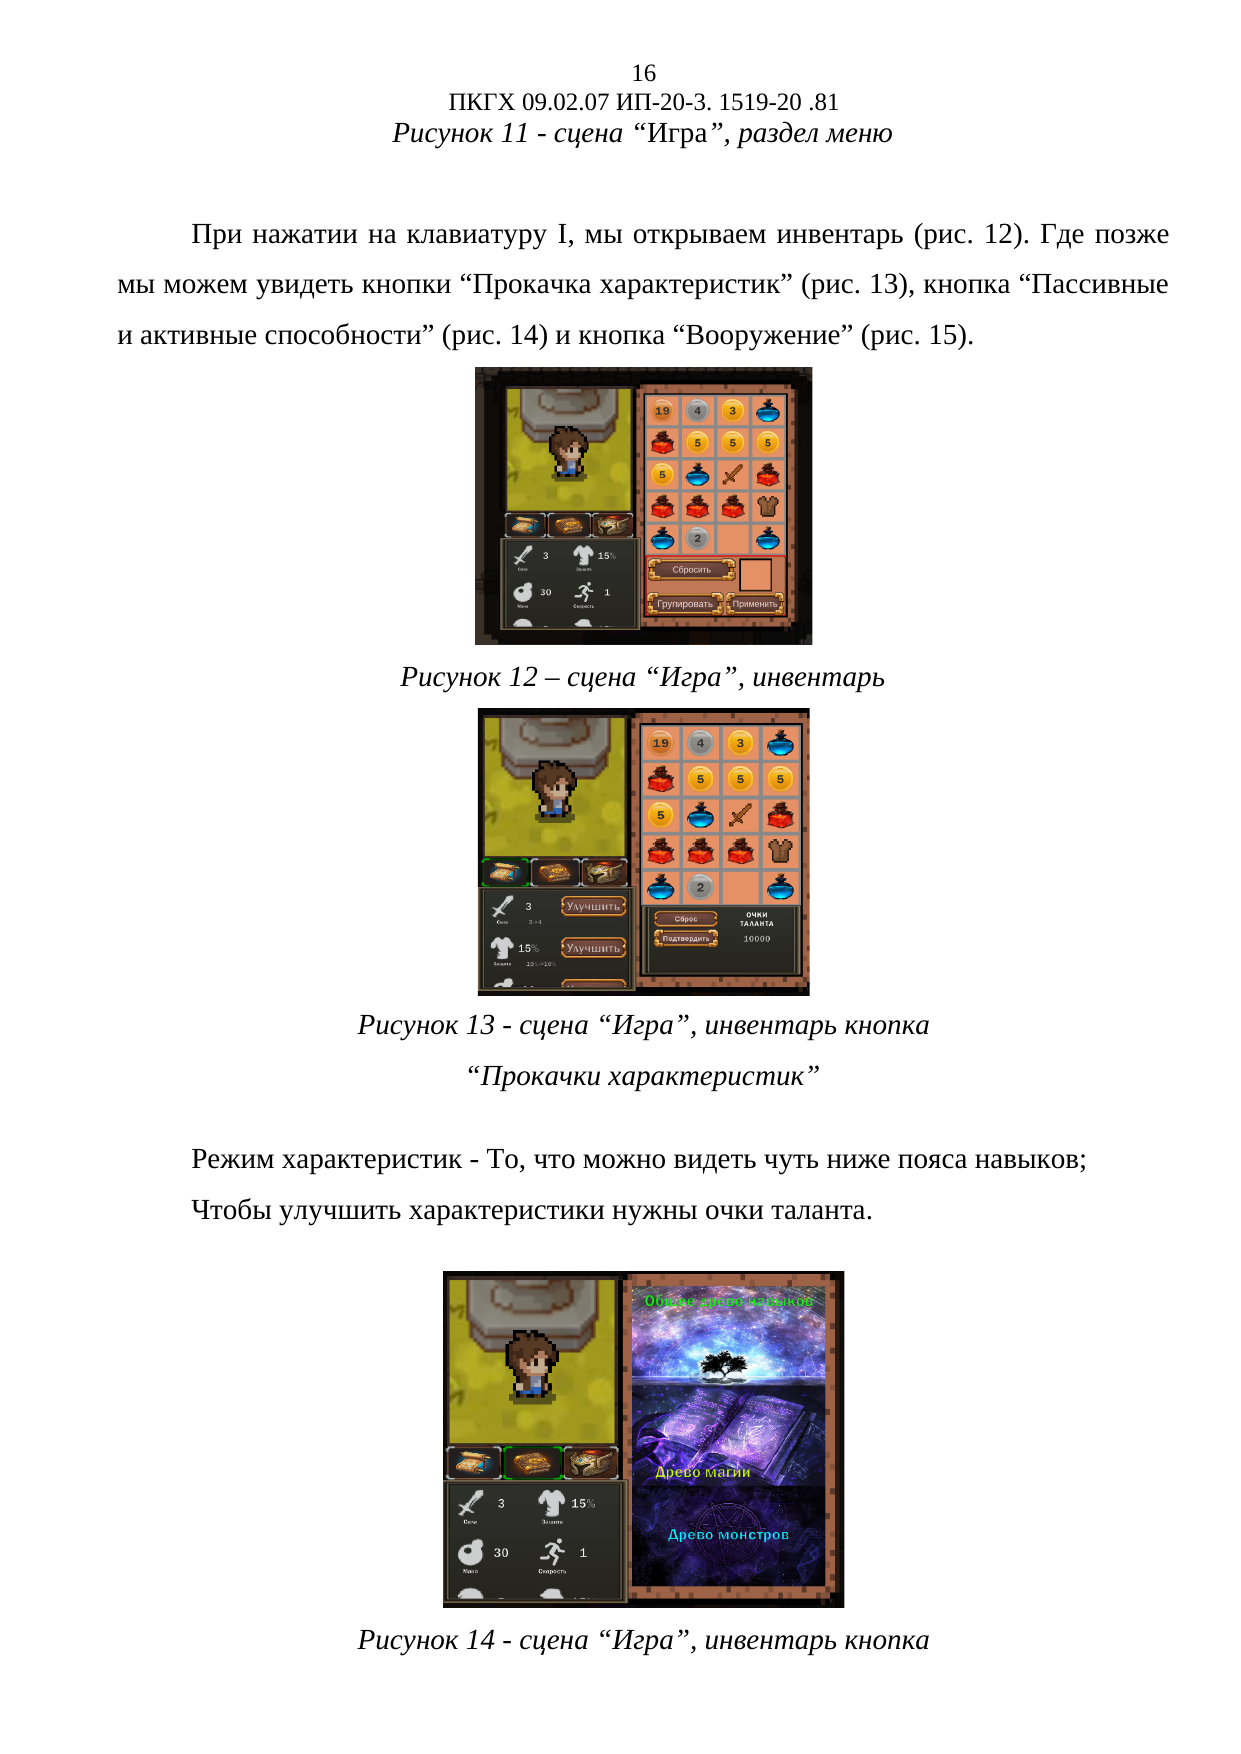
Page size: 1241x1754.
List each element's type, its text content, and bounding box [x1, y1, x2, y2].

picture [477, 708, 810, 996]
list Чтобы улучшить характеристики нужны очки таланта. [117, 1192, 1170, 1226]
picture [475, 367, 813, 645]
text При нажатии на клавиатуру I, мы открываем инвентарь (рис. 12). Где позже мы можем увидеть кнопки “Прокачка характеристик” (рис. 13), кнопка “Пассивные и активные способности” (рис. 14) и кнопка “Вооружение” (рис. 15). [117, 216, 1170, 350]
text Рисунок 11 - сцена “Игра”, раздел меню [117, 116, 1170, 149]
text Рисунок 14 - сцена “Игра”, инвентарь кнопка [117, 1622, 1170, 1656]
text Рисунок 12 – cцена “Игра”, инвентарь [117, 659, 1170, 692]
list Режим характеристик - То, что можно видеть чуть ниже пояса навыков; [117, 1142, 1170, 1175]
text “Прокачки характеристик” [117, 1058, 1170, 1091]
picture [443, 1271, 845, 1608]
text Рисунок 13 - сцена “Игра”, инвентарь кнопка [117, 1007, 1170, 1041]
